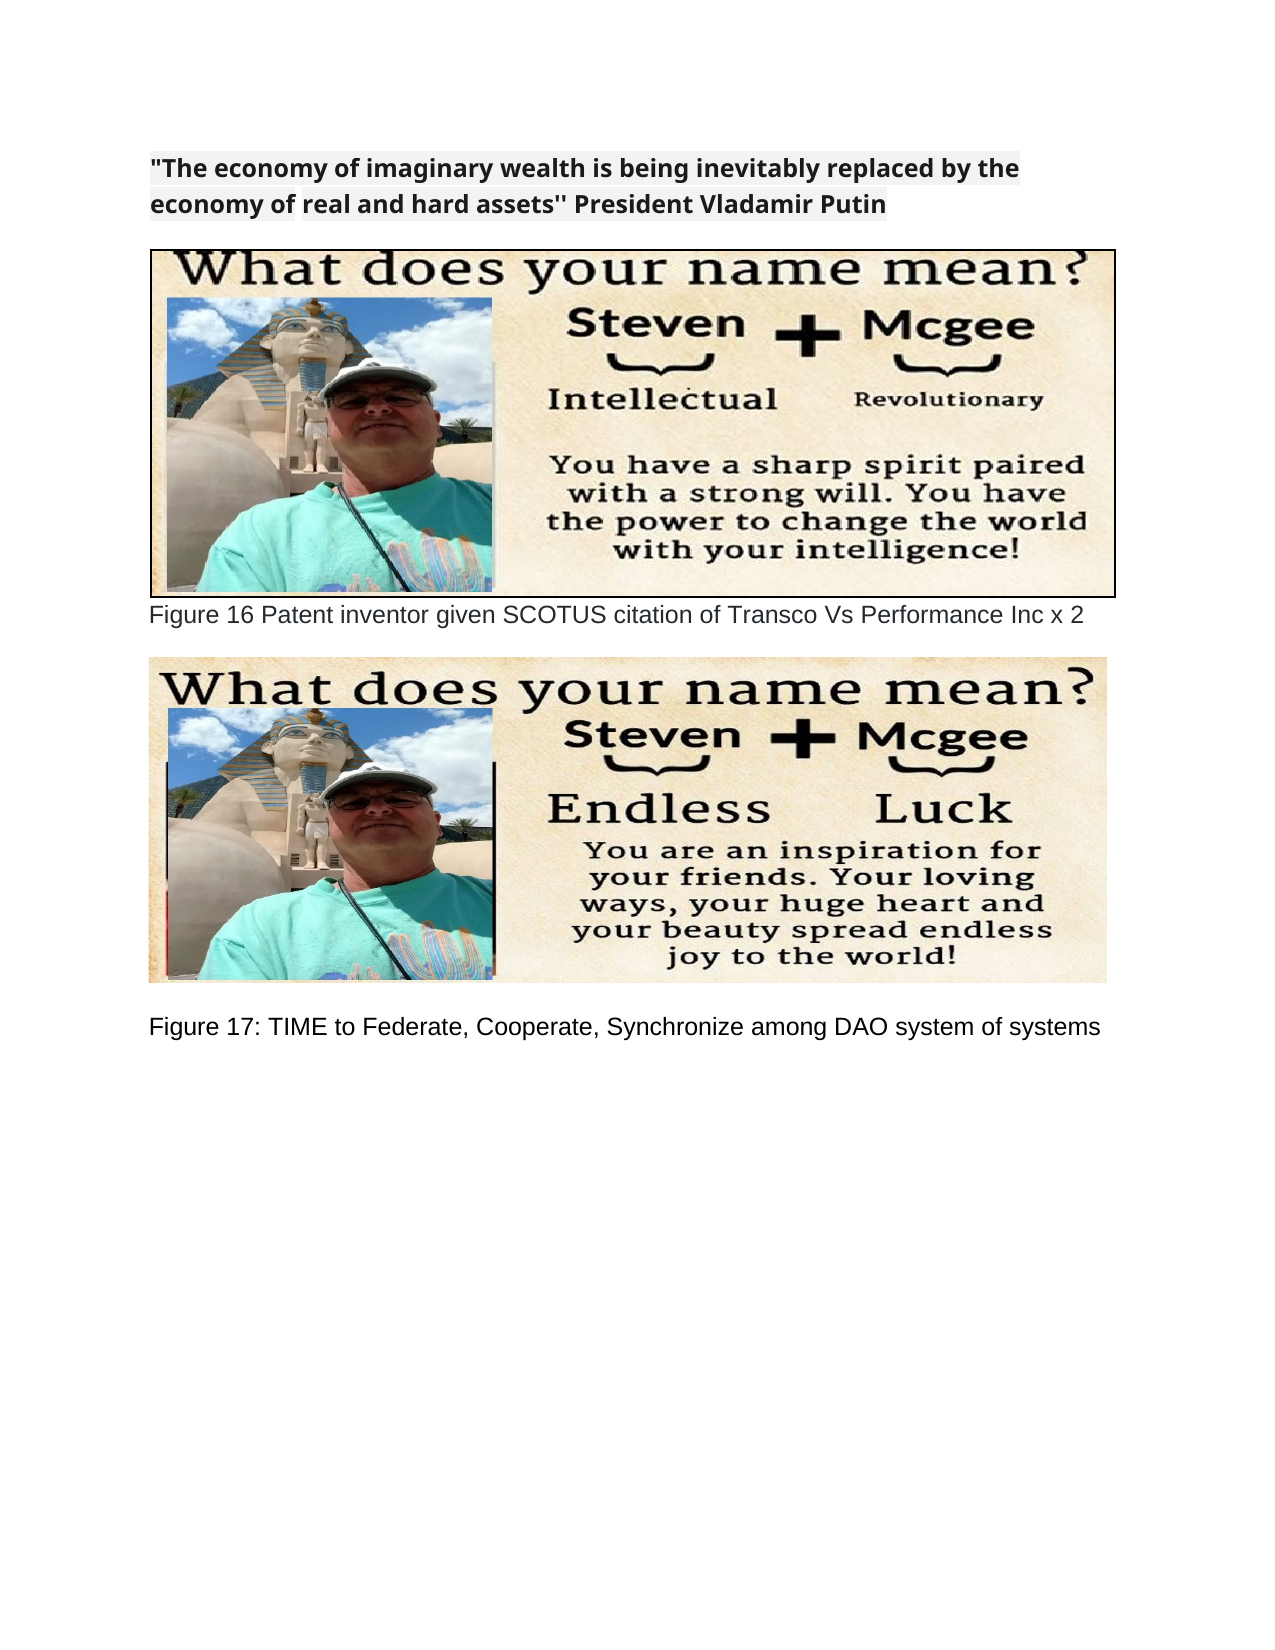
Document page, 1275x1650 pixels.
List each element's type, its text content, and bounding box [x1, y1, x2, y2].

text "The economy of imaginary wealth is being inevitably replaced by the economy of real and hard assets'' President Vladamir Putin [150, 151, 1132, 221]
picture [152, 251, 1114, 596]
picture [148, 657, 1107, 983]
text Figure 17: TIME to Federate, Cooperate, Synchronize among DAO system of systems [148, 1012, 1132, 1040]
text Figure 16 Patent inventor given SCOTUS citation of Transco Vs Performance Inc x 2 [148, 601, 1128, 629]
